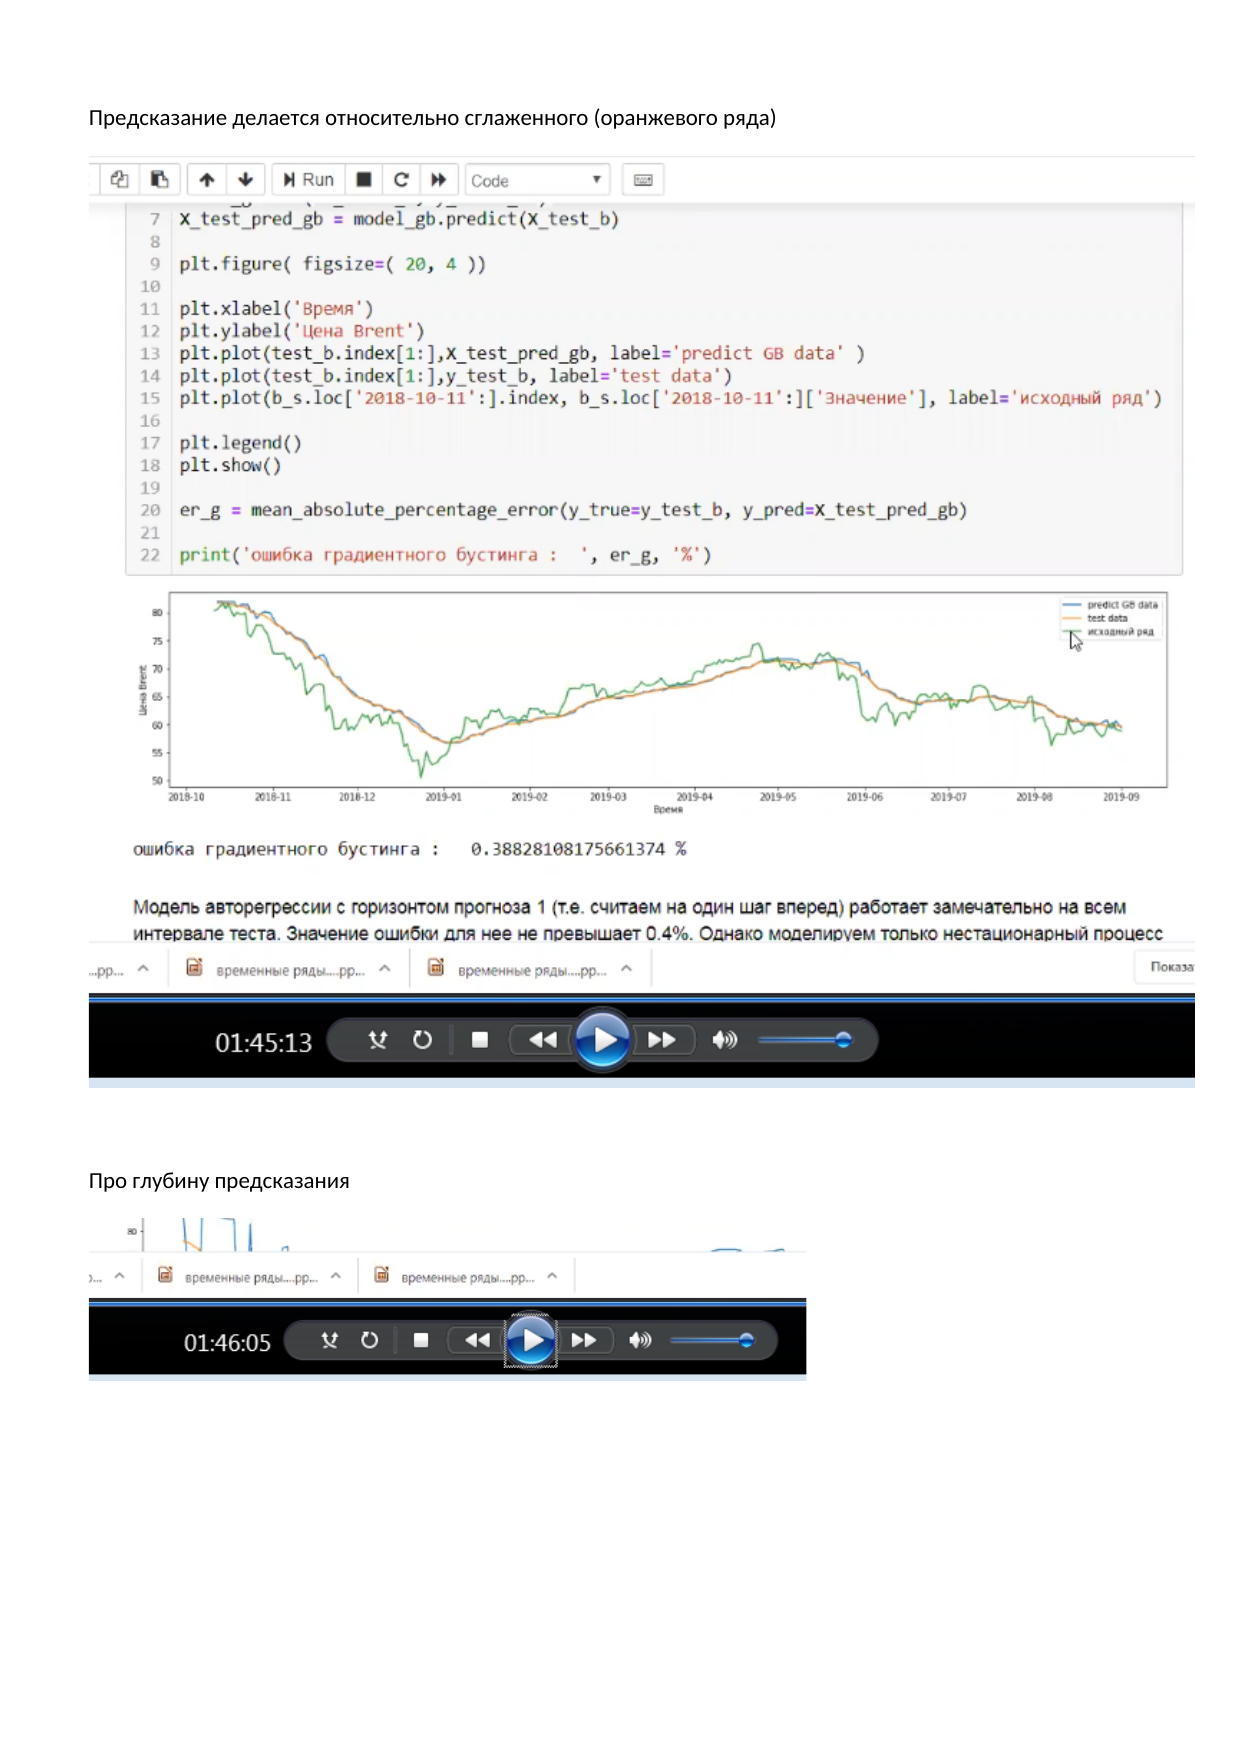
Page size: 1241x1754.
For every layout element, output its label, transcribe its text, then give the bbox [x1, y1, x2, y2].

text Предсказание делается относительно сглаженного (оранжевого ряда) [89, 103, 1240, 131]
text Про глубину предсказания [89, 1166, 1240, 1194]
picture [88, 156, 1195, 1088]
picture [88, 1218, 807, 1381]
